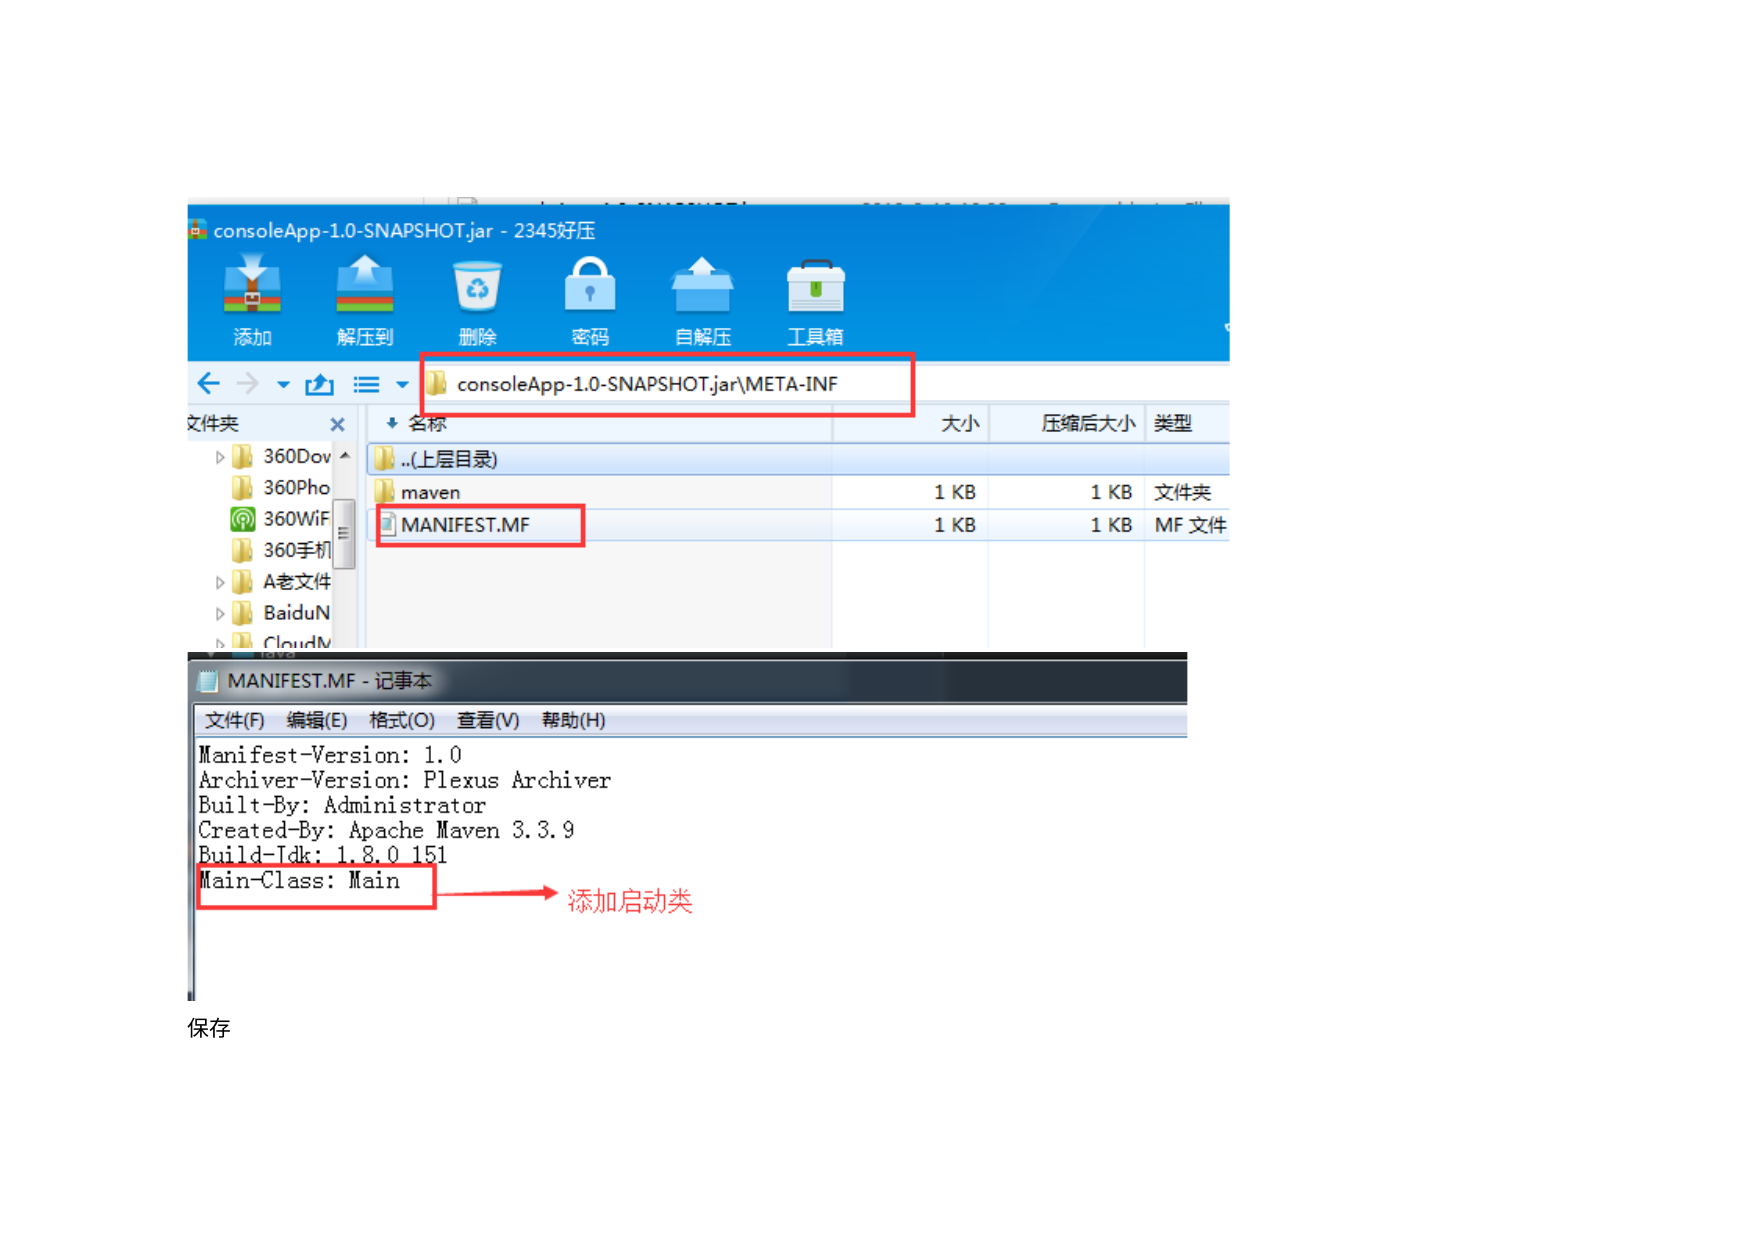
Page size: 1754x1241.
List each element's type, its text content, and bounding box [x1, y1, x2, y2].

picture [187, 207, 1230, 648]
picture [187, 652, 1188, 1001]
picture [187, 197, 1230, 204]
list 保存 [187, 1010, 1604, 1043]
